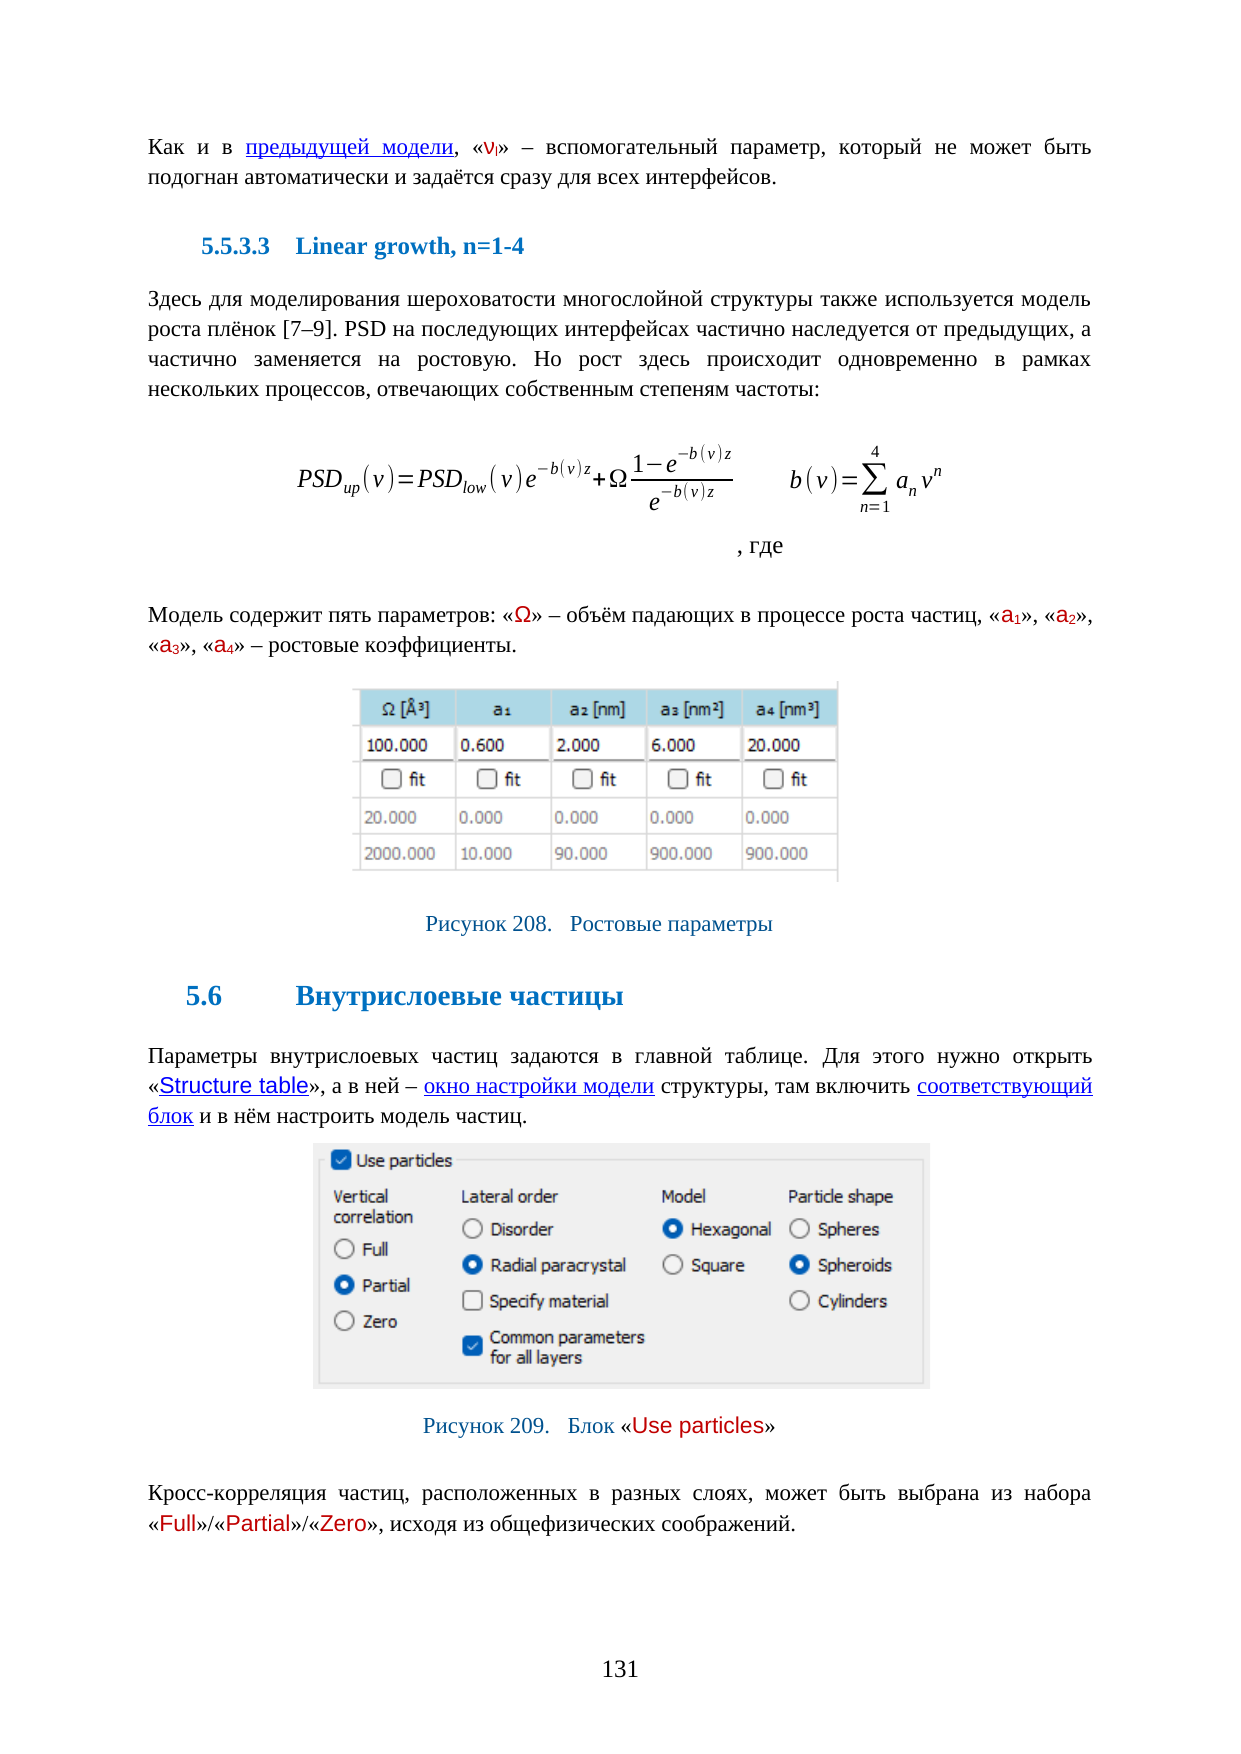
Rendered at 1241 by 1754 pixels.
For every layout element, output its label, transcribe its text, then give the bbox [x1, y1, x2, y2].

picture [352, 681, 845, 882]
subtitle Внутрислоевые частицы [155, 978, 1093, 1012]
subtitle Linear growth, n=1-4 [201, 231, 1093, 260]
text Кросс-корреляция частиц, расположенных в разных слоях, может быть выбрана из набора «Full»/«Partial»/«Zero», исходя из общефизических соображений. [148, 1479, 1093, 1536]
picture [313, 1143, 931, 1389]
text Здесь для моделирования шероховатости многослойной структуры также используется модель роста плёнок [7–9]. PSD на последующих интерфейсах частично наследуется от предыдущих, а частично заменяется на ростовую. Но рост здесь происходит одновременно в рамках нескольких процессов, отвечающих собственным степеням частоты: [148, 285, 1093, 402]
text Параметры внутрислоевых частиц задаются в главной таблице. Для этого нужно открыть «Structure table», а в ней – окно настройки модели структуры, там включить соответствующий блок и в нём настроить модель частиц. [148, 1042, 1093, 1128]
text , где [148, 443, 1093, 559]
text Как и в предыдущей модели, «νl» – вспомогательный параметр, который не может быть подогнан автоматически и задаётся сразу для всех интерфейсов. [148, 133, 1093, 189]
text Модель содержит пять параметров: «Ω» – объём падающих в процессе роста частиц, «a1», «a2», «a3», «a4» – ростовые коэффициенты. [148, 601, 1093, 657]
